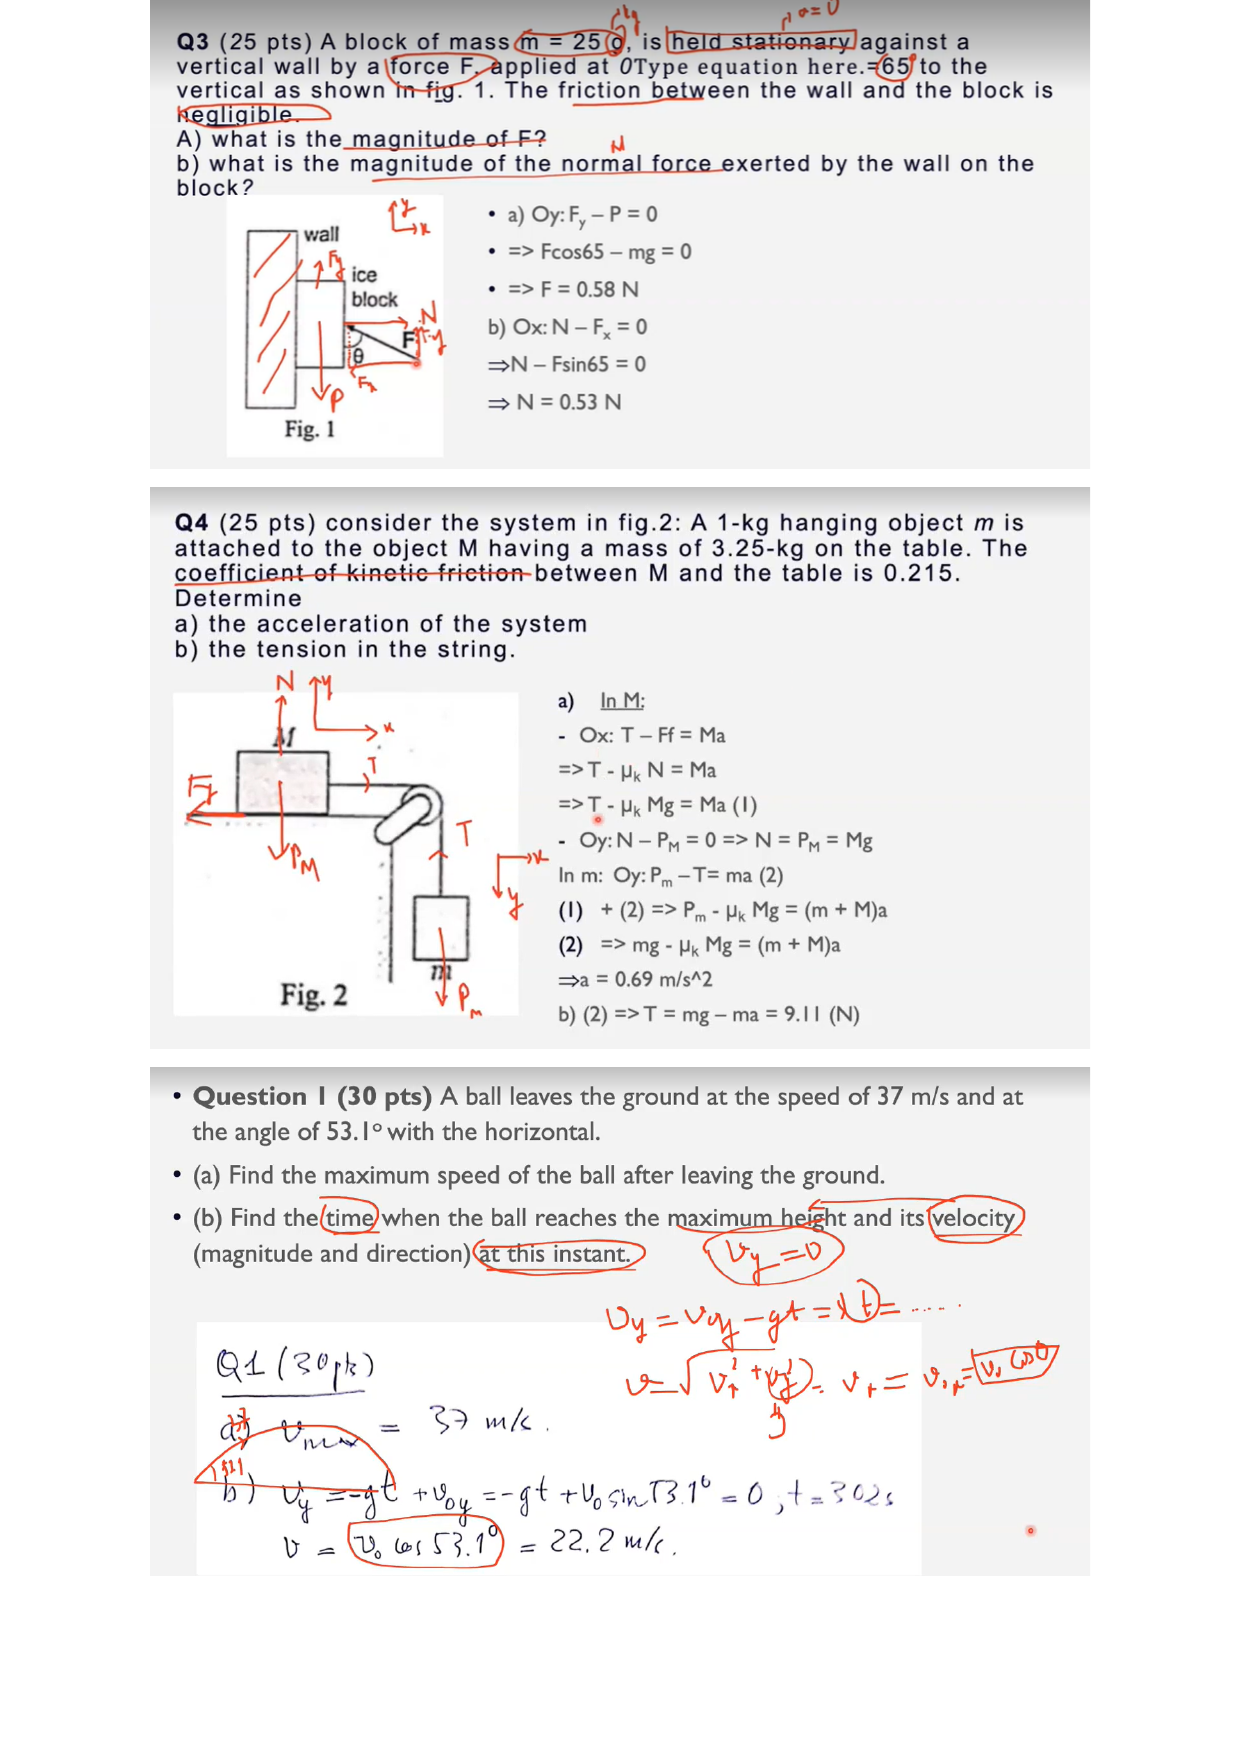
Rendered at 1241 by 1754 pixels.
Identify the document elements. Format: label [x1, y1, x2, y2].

picture [150, 487, 1091, 1049]
picture [150, 0, 1091, 469]
picture [150, 1067, 1091, 1576]
